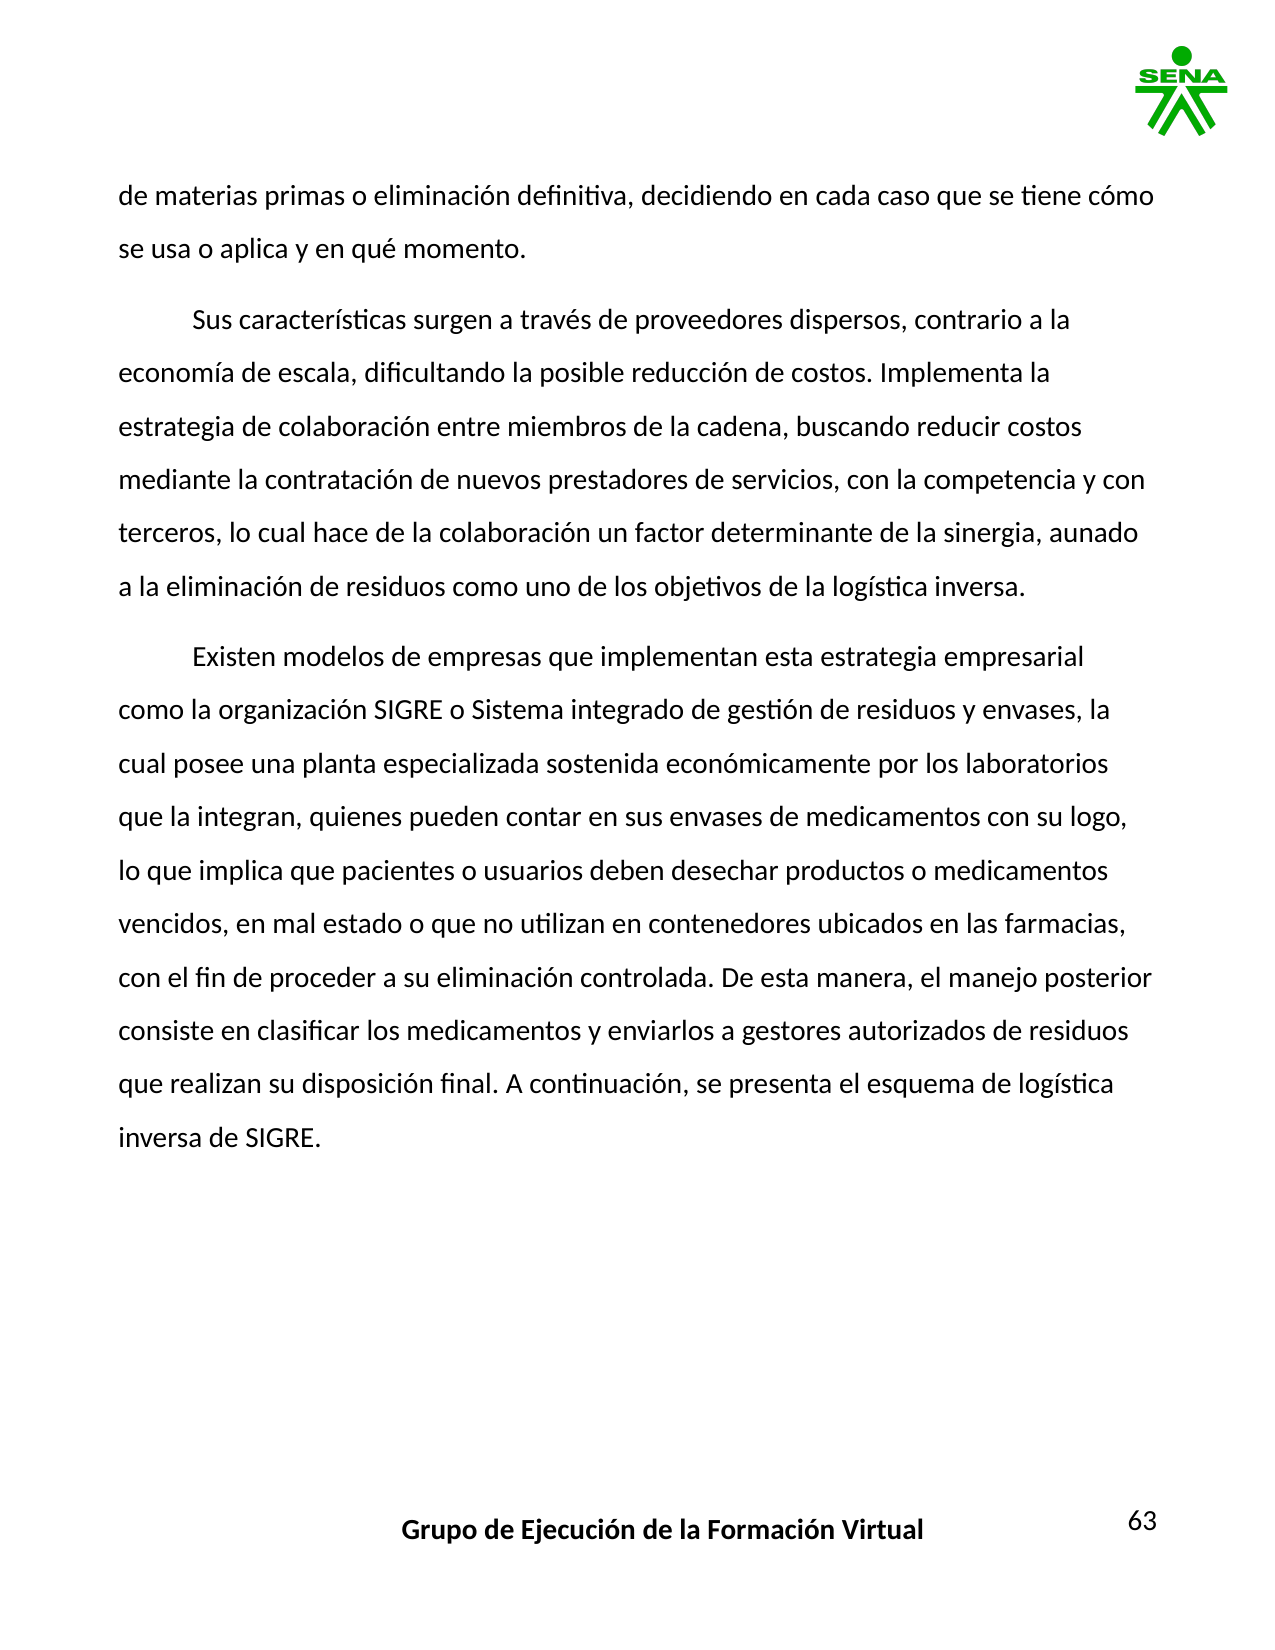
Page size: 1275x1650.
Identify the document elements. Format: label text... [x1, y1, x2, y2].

text Existen modelos de empresas que implementan esta estrategia empresarial como la organización SIGRE o Sistema integrado de gestión de residuos y envases, la cual posee una planta especializada sostenida económicamente por los laboratorios que la integran, quienes pueden contar en sus envases de medicamentos con su logo, lo que implica que pacientes o usuarios deben desechar productos o medicamentos vencidos, en mal estado o que no utilizan en contenedores ubicados en las farmacias, con el fin de proceder a su eliminación controlada. De esta manera, el manejo posterior consiste en clasificar los medicamentos y enviarlos a gestores autorizados de residuos que realizan su disposición final. A continuación, se presenta el esquema de logística inversa de SIGRE. [118, 638, 1157, 1154]
picture [1135, 46, 1228, 136]
text Sus características surgen a través de proveedores dispersos, contrario a la economía de escala, dificultando la posible reducción de costos. Implementa la estrategia de colaboración entre miembros de la cadena, buscando reducir costos mediante la contratación de nuevos prestadores de servicios, con la competencia y con terceros, lo cual hace de la colaboración un factor determinante de la sinergia, aunado a la eliminación de residuos como uno de los objetivos de la logística inversa. [118, 301, 1157, 603]
